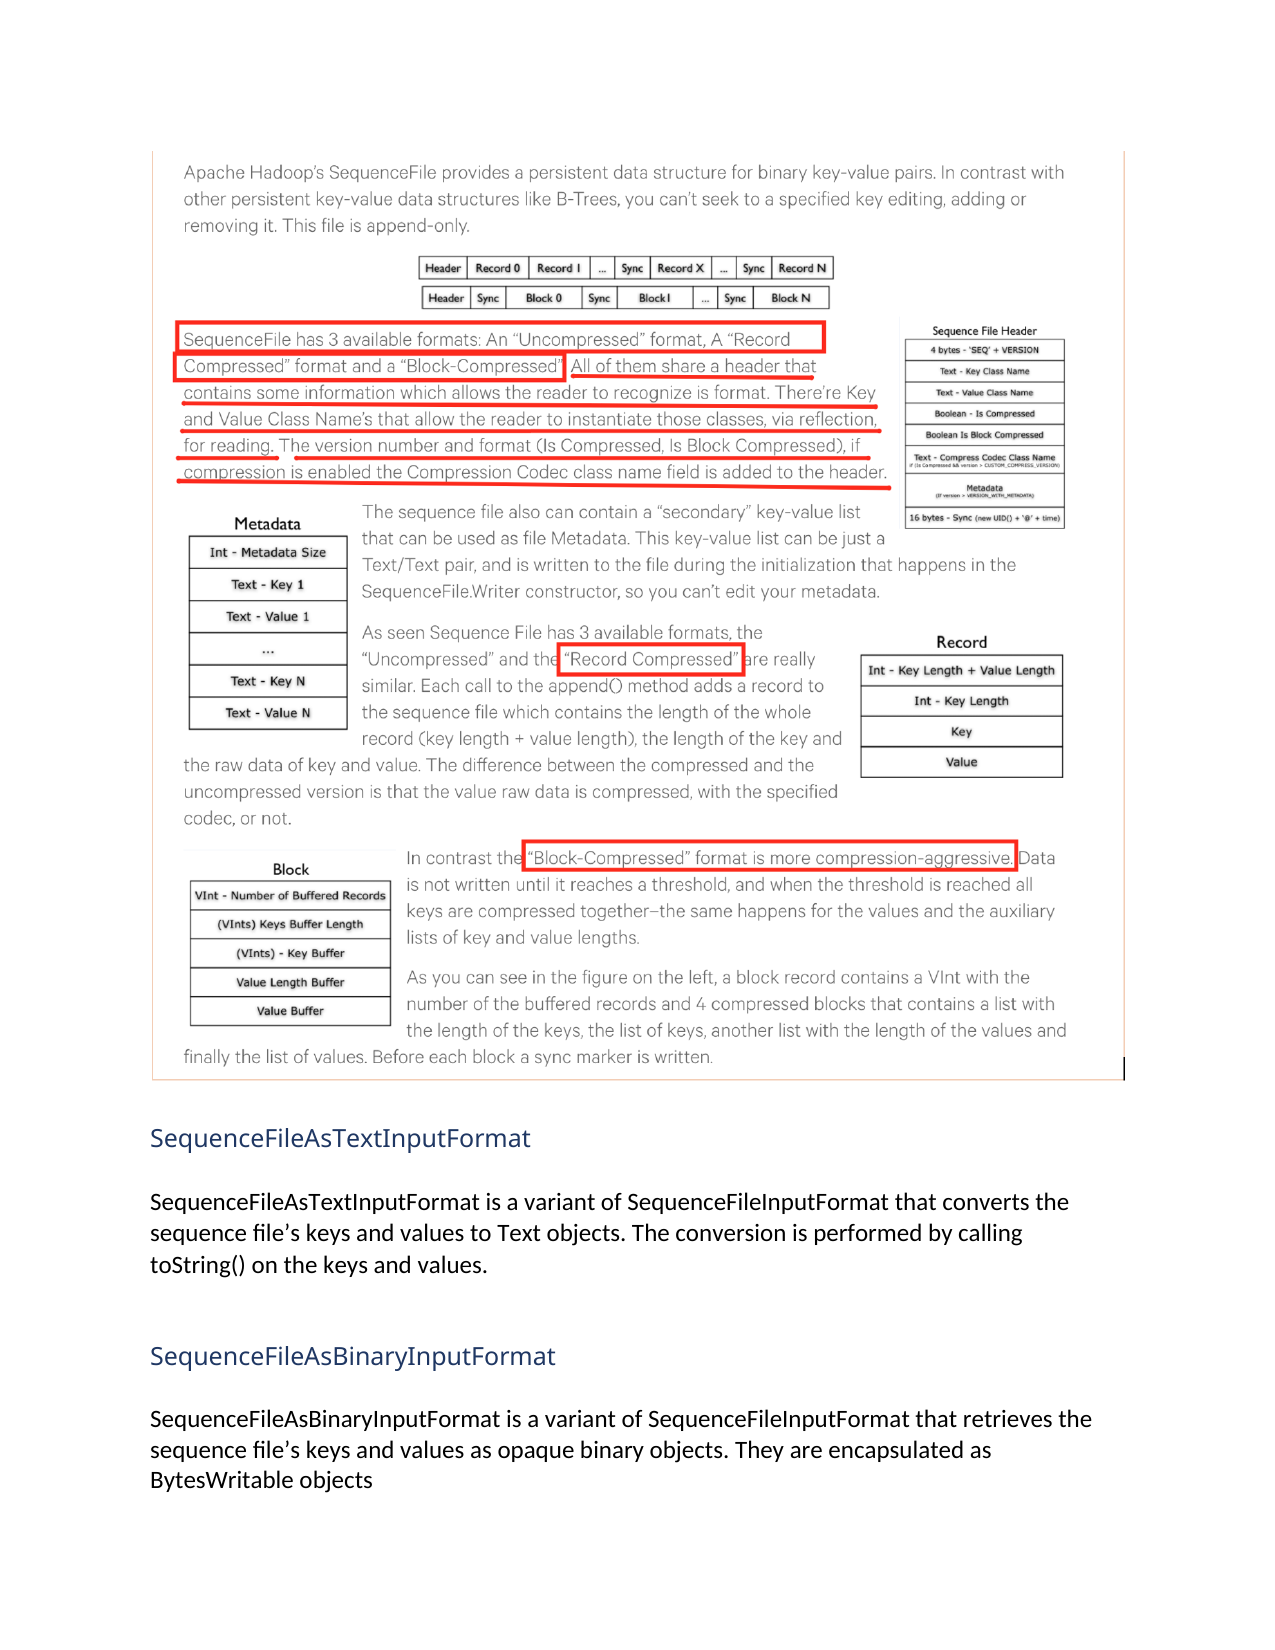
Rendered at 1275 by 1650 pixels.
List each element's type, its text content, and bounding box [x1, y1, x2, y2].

picture [150, 150, 1125, 1087]
subtitle SequenceFileAsBinaryInputFormat [150, 1339, 1125, 1373]
text SequenceFileAsBinaryInputFormat is a variant of SequenceFileInputFormat that retrieves the sequence file’s keys and values as opaque binary objects. They are encapsulated as BytesWritable objects [150, 1404, 1125, 1495]
subtitle SequenceFileAsTextInputFormat [150, 1121, 1125, 1155]
text SequenceFileAsTextInputFormat is a variant of SequenceFileInputFormat that converts the sequence file’s keys and values to Text objects. The conversion is performed by calling toString() on the keys and values. [150, 1186, 1125, 1279]
